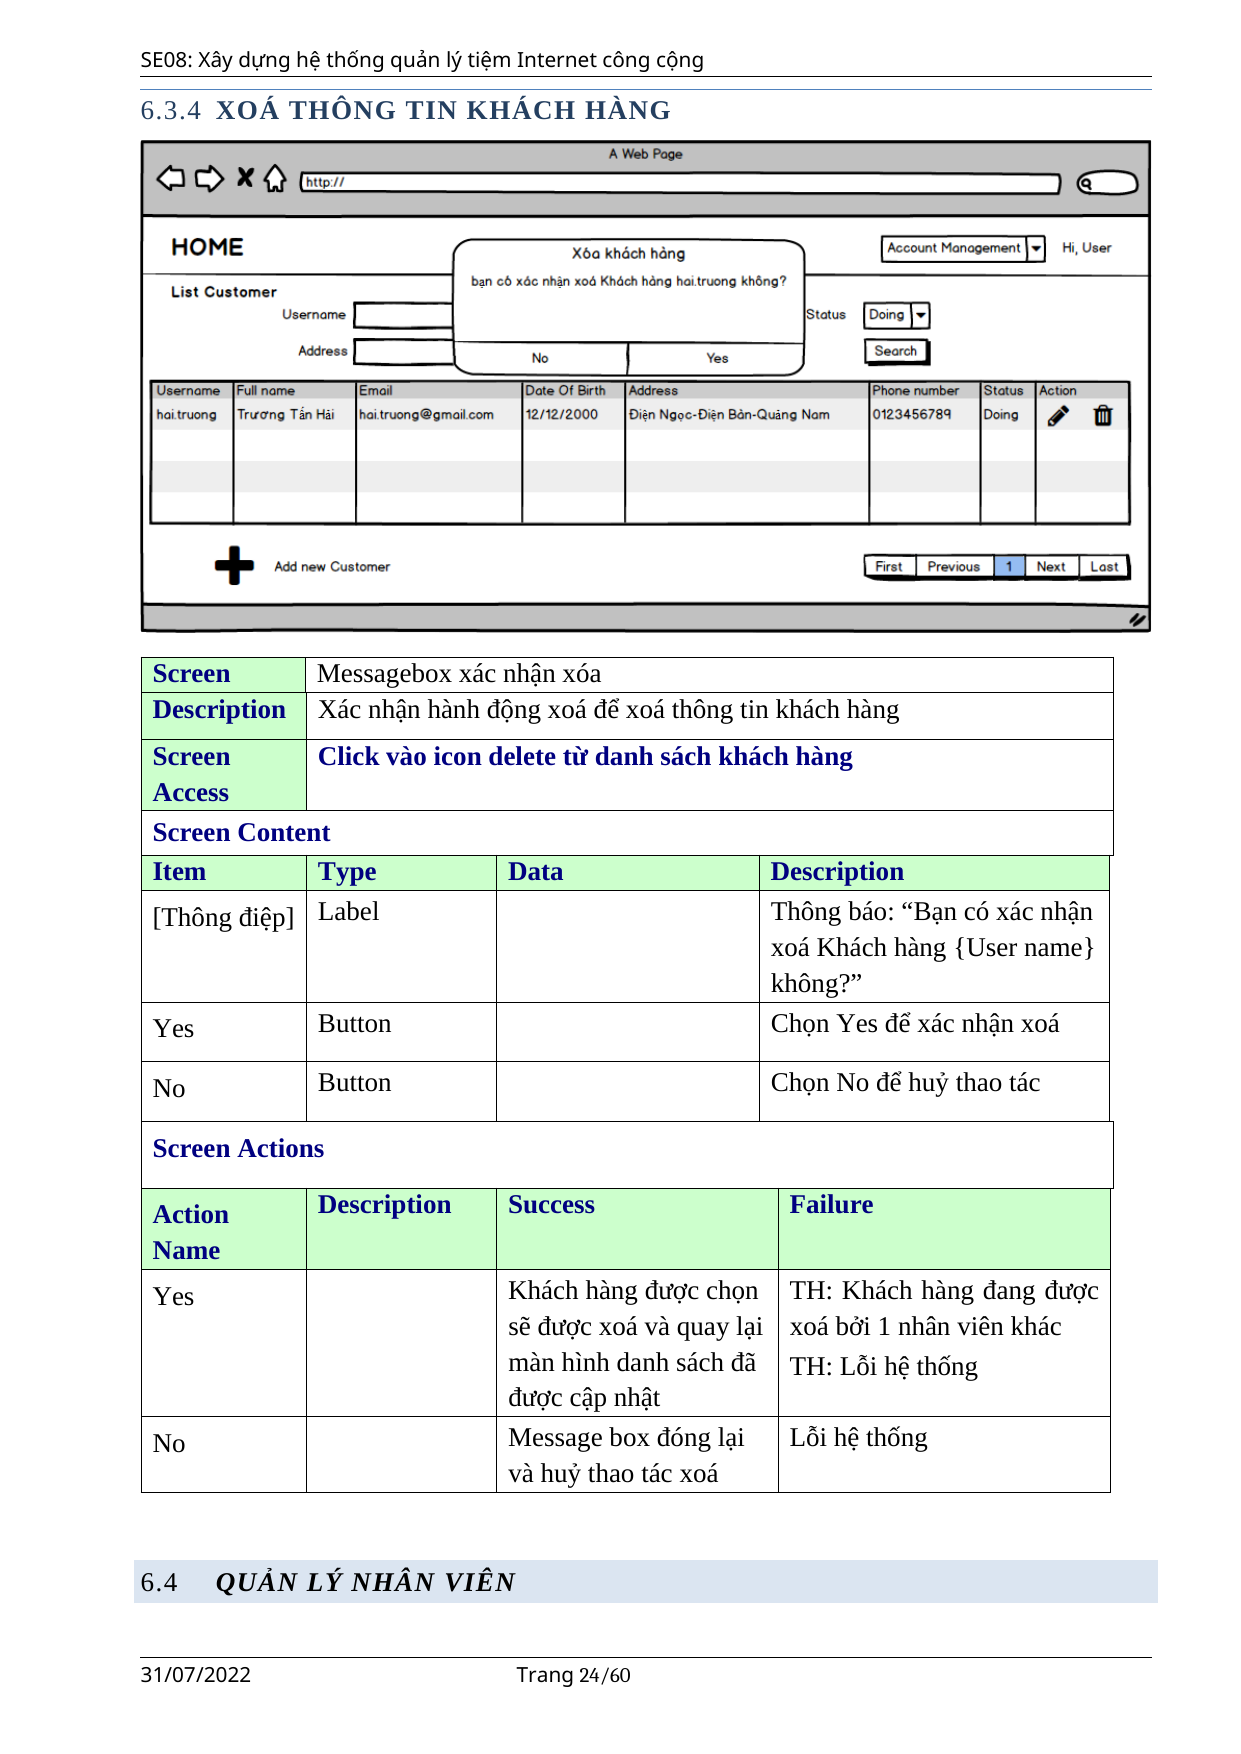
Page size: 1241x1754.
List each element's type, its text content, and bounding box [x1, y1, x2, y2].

table_cell [307, 1417, 496, 1492]
table_header Screen [142, 658, 305, 692]
table_cell Screen Actions [142, 1122, 1113, 1187]
table_cell Click vào icon delete từ danh sách khách hàng [307, 740, 1113, 810]
table_cell Xác nhận hành động xoá để xoá thông tin khách hàng [307, 693, 1113, 739]
table_cell No [142, 1417, 306, 1492]
table_cell Thông báo: “Bạn có xác nhận xoá Khách hàng {User name} không?” [760, 891, 1109, 1002]
picture [140, 140, 1152, 633]
table_cell [307, 1270, 496, 1416]
table_cell [497, 1003, 759, 1061]
table_cell Label [307, 891, 496, 1002]
table_cell Button [307, 1062, 496, 1121]
table_cell Button [307, 1003, 496, 1061]
table_cell Data [497, 856, 759, 890]
table_cell No [142, 1062, 306, 1121]
table_cell Yes [142, 1270, 306, 1416]
table_cell [Thông điệp] [142, 891, 306, 1002]
table_cell Screen Access [142, 740, 306, 810]
table_cell Chọn No để huỷ thao tác [760, 1062, 1109, 1121]
table_cell Item [142, 856, 306, 890]
table_cell Failure [779, 1189, 1110, 1269]
table_cell Message box đóng lại và huỷ thao tác xoá [497, 1417, 778, 1492]
table_cell Screen Content [142, 811, 1113, 854]
table_cell Description [760, 856, 1109, 890]
table_cell [497, 891, 759, 1002]
table_cell Description [142, 693, 306, 739]
table_cell Khách hàng được chọn sẽ được xoá và quay lại màn hình danh sách đã được cập nhật [497, 1270, 778, 1416]
table_header Messagebox xác nhận xóa [306, 658, 1113, 692]
table_cell Lỗi hệ thống [779, 1417, 1110, 1492]
table_cell [497, 1062, 759, 1121]
subtitle Xoá thông tin Khách hàng [140, 90, 1152, 126]
table_cell Action Name [142, 1189, 306, 1269]
table_cell Type [307, 856, 496, 890]
table_cell TH: Khách hàng đang được xoá bởi 1 nhân viên khác TH: Lỗi hệ thống [779, 1270, 1110, 1416]
subtitle Quản lý nhân viên [140, 1566, 1152, 1597]
table_cell Yes [142, 1003, 306, 1061]
table_cell Description [307, 1189, 496, 1269]
table_cell Chọn Yes để xác nhận xoá [760, 1003, 1109, 1061]
table_cell Success [497, 1189, 778, 1269]
